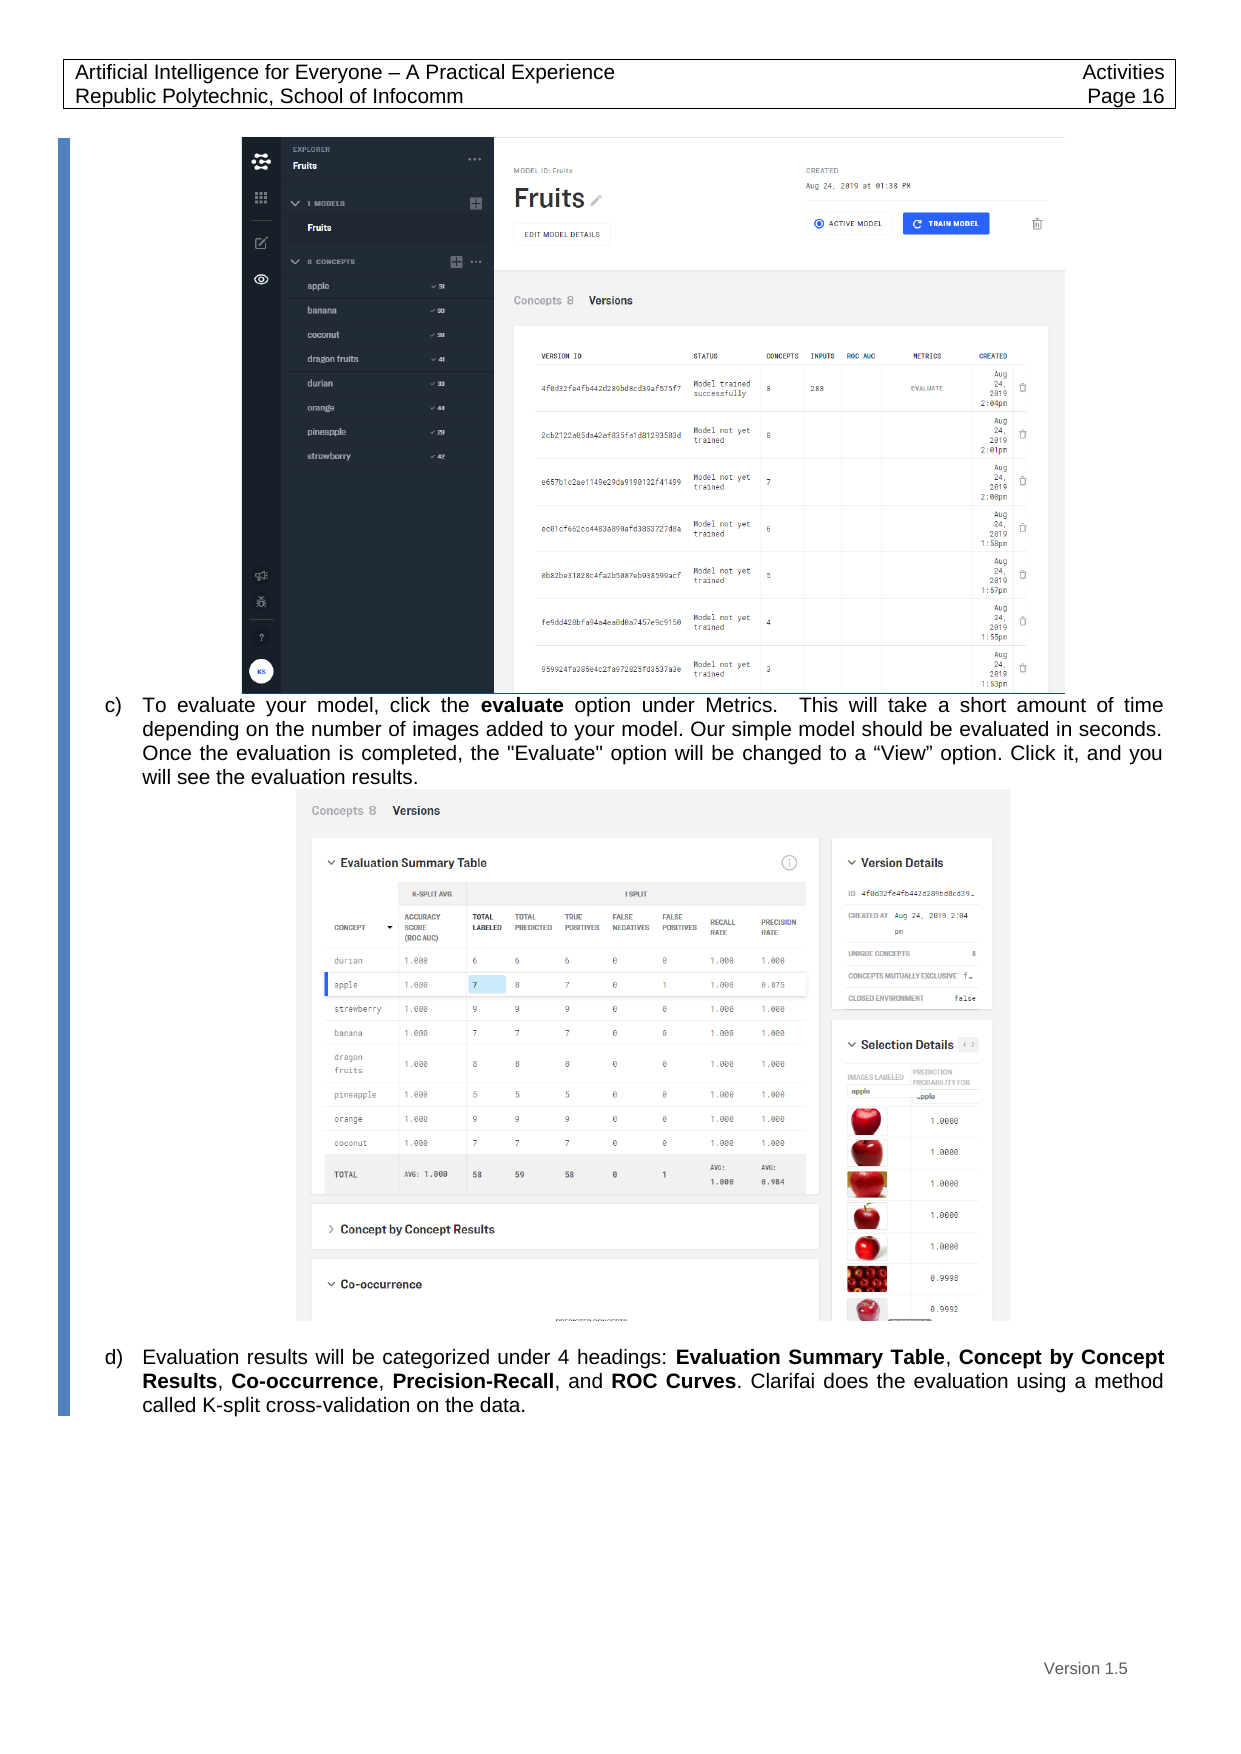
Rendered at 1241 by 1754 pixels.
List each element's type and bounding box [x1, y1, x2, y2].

picture [241, 137, 1065, 694]
picture [296, 789, 1011, 1321]
table_cell [70, 138, 1176, 1416]
